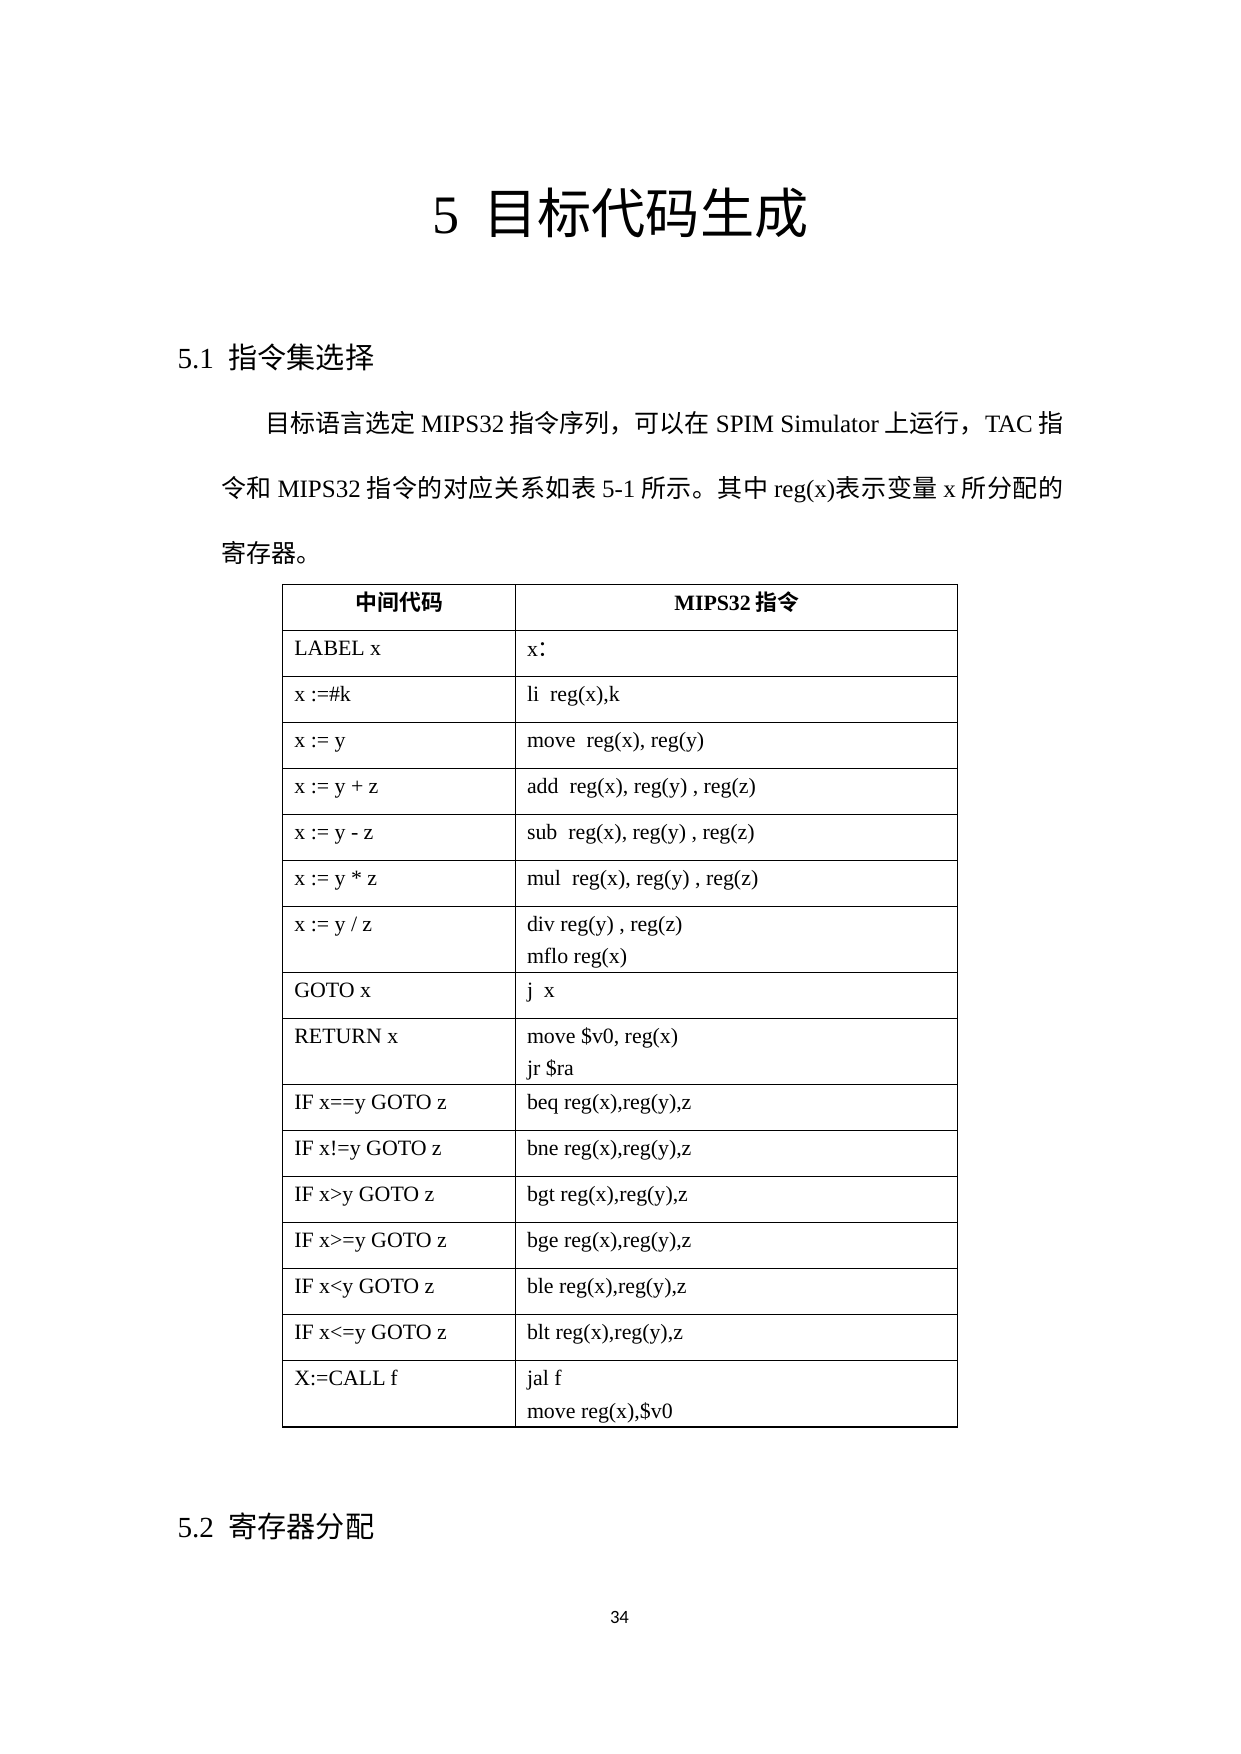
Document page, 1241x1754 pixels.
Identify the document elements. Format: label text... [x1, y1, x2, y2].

table_header 中间代码 [283, 585, 515, 630]
table_cell div reg(y) , reg(z) mflo reg(x) [516, 907, 957, 972]
table_cell IF x<=y GOTO z [283, 1315, 515, 1360]
table_cell move reg(x), reg(y) [516, 723, 957, 768]
table_cell IF x>=y GOTO z [283, 1223, 515, 1268]
table_cell x :=#k [283, 677, 515, 722]
table_cell add reg(x), reg(y) , reg(z) [516, 769, 957, 814]
table_cell LABEL x [283, 631, 515, 676]
table_cell X:=CALL f [283, 1361, 515, 1426]
table_cell bge reg(x),reg(y),z [516, 1223, 957, 1268]
table_cell x := y / z [283, 907, 515, 972]
table_cell mul reg(x), reg(y) , reg(z) [516, 861, 957, 906]
table_cell IF x<y GOTO z [283, 1269, 515, 1314]
list 寄存器分配 [177, 1492, 1063, 1557]
table_cell IF x==y GOTO z [283, 1085, 515, 1130]
table_cell move $v0, reg(x) jr $ra [516, 1019, 957, 1084]
table_cell li reg(x),k [516, 677, 957, 722]
table_header MIPS32指令 [516, 585, 957, 630]
table_cell x := y [283, 723, 515, 768]
table_cell sub reg(x), reg(y) , reg(z) [516, 815, 957, 860]
table_cell j x [516, 973, 957, 1018]
table_cell GOTO x [283, 973, 515, 1018]
table_cell IF x!=y GOTO z [283, 1131, 515, 1176]
table_cell x： [516, 631, 957, 676]
table_cell ble reg(x),reg(y),z [516, 1269, 957, 1314]
table_cell x := y + z [283, 769, 515, 814]
text 目标语言选定MIPS32指令序列，可以在SPIM Simulator上运行，TAC指令和MIPS32指令的对应关系如表5-1所示。其中reg(x)表示变量x所分配的寄存器。 [221, 389, 1063, 584]
list 指令集选择 [177, 324, 1063, 389]
table_cell RETURN x [283, 1019, 515, 1084]
table_cell jal f move reg(x),$v0 [516, 1361, 957, 1426]
list 目标代码生成 [177, 161, 1063, 259]
table_cell x := y - z [283, 815, 515, 860]
table_cell bgt reg(x),reg(y),z [516, 1177, 957, 1222]
table_cell IF x>y GOTO z [283, 1177, 515, 1222]
table_cell blt reg(x),reg(y),z [516, 1315, 957, 1360]
table_cell bne reg(x),reg(y),z [516, 1131, 957, 1176]
table_cell x := y * z [283, 861, 515, 906]
table_cell beq reg(x),reg(y),z [516, 1085, 957, 1130]
